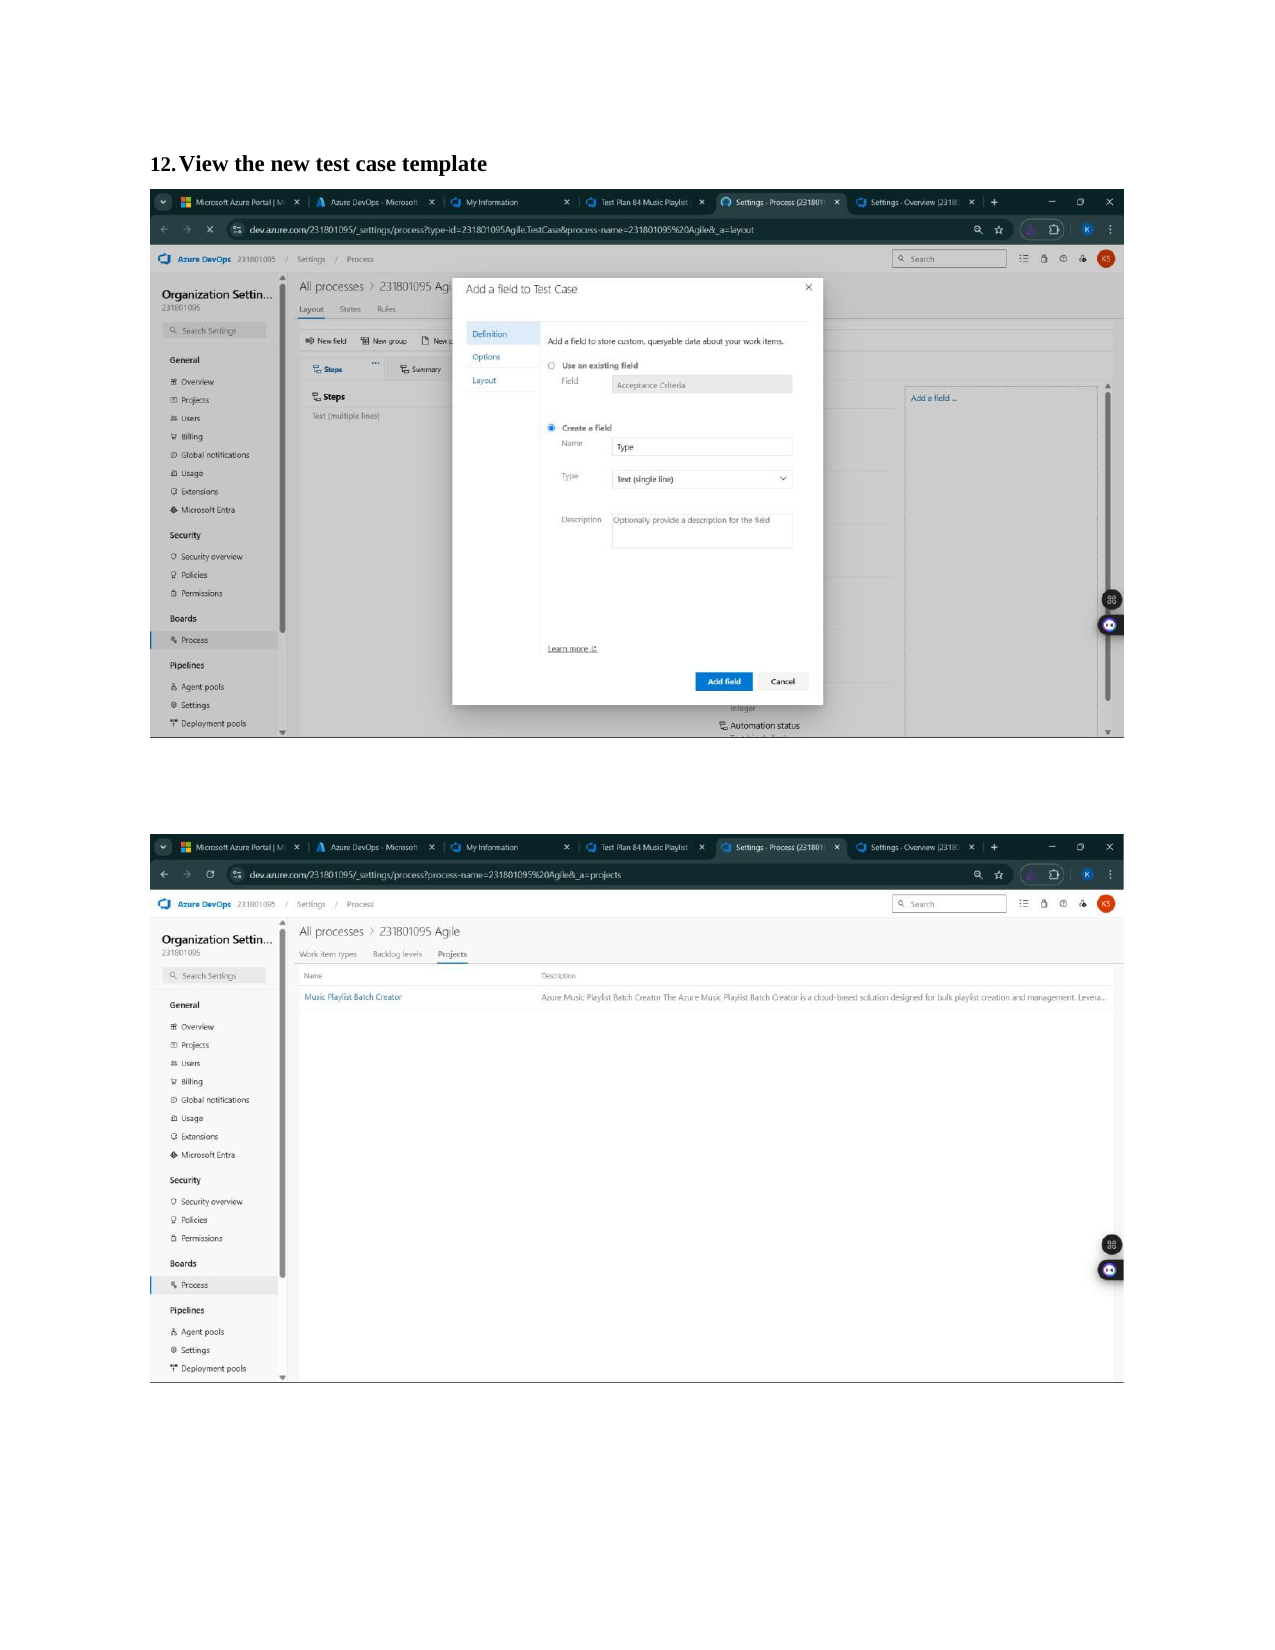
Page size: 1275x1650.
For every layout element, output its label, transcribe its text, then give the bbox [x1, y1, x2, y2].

picture [150, 189, 1124, 738]
list View the new test case template [150, 150, 1162, 176]
picture [150, 834, 1124, 1383]
